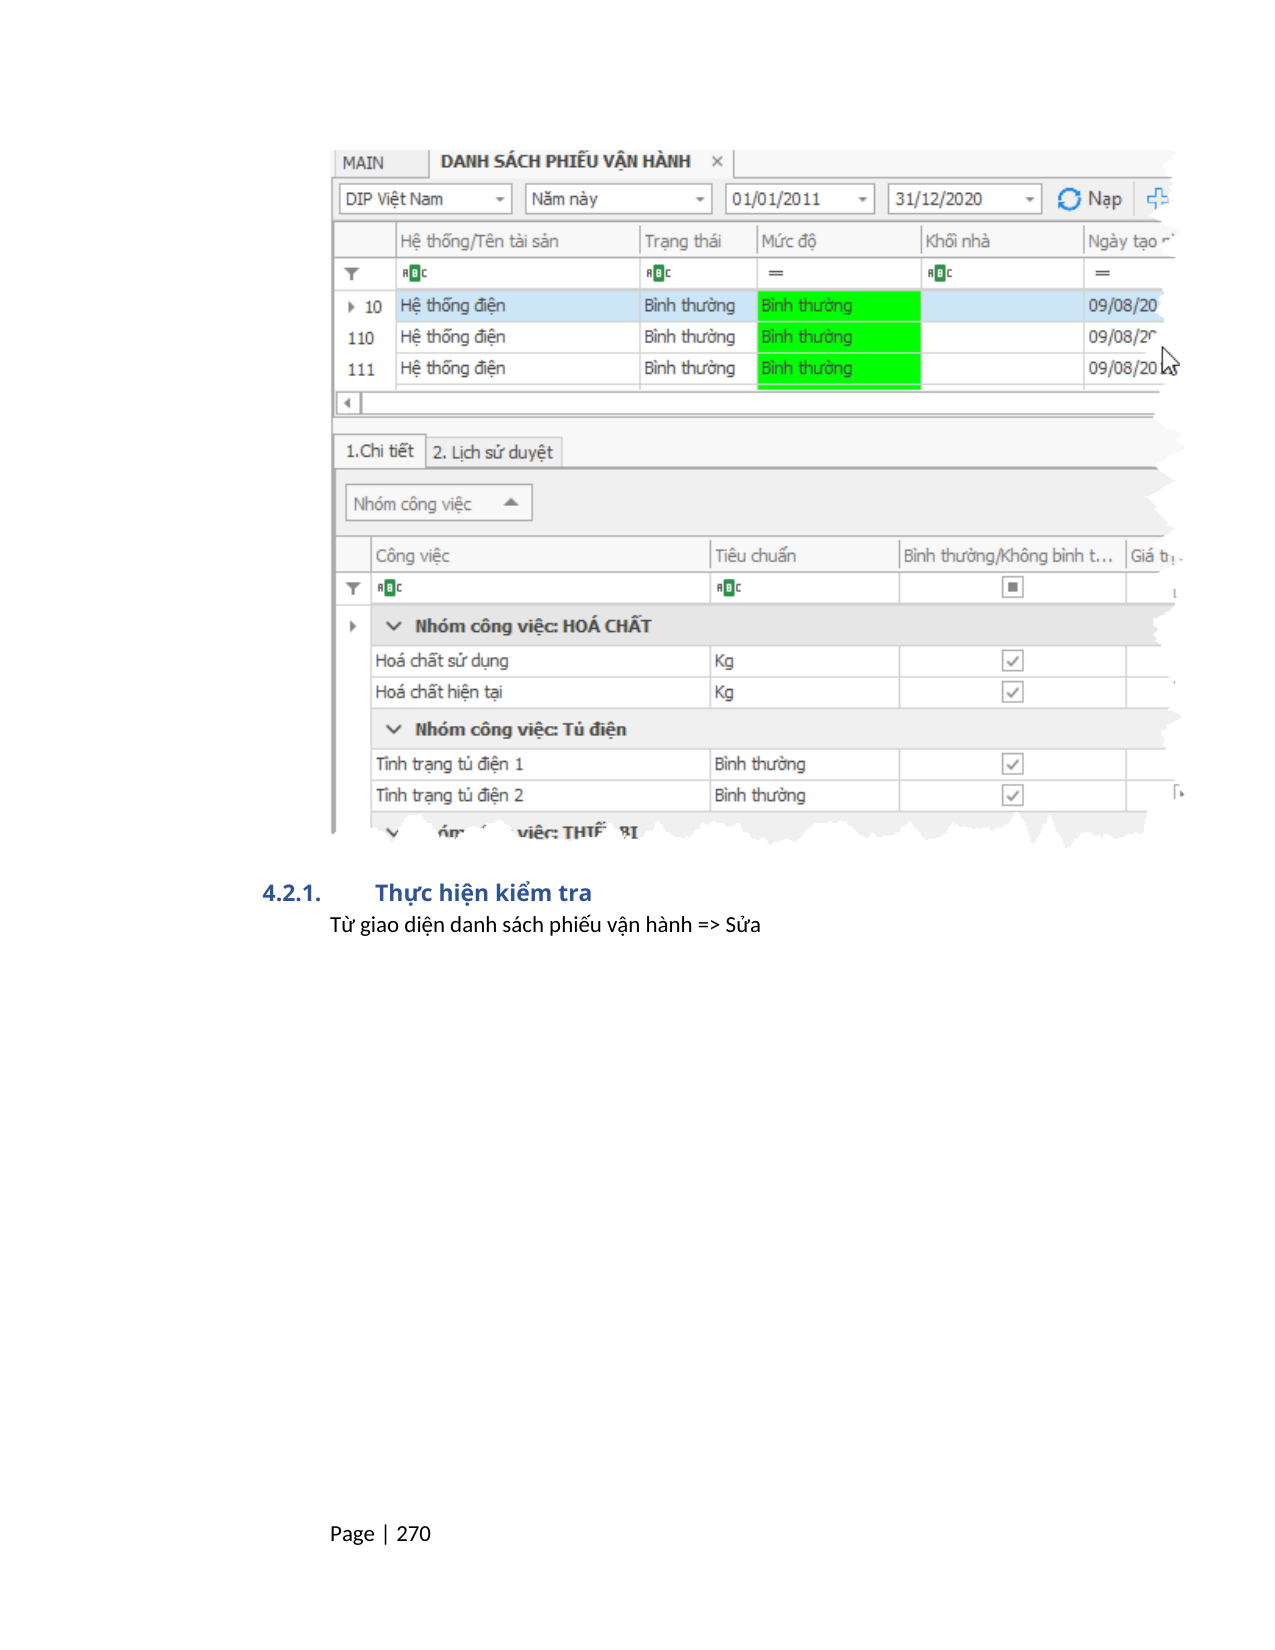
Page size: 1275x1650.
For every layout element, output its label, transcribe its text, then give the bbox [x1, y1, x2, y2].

picture [330, 150, 1196, 858]
text Từ giao diện danh sách phiếu vận hành => Sửa [330, 910, 1125, 938]
subtitle Thực hiện kiểm tra [262, 877, 1125, 908]
